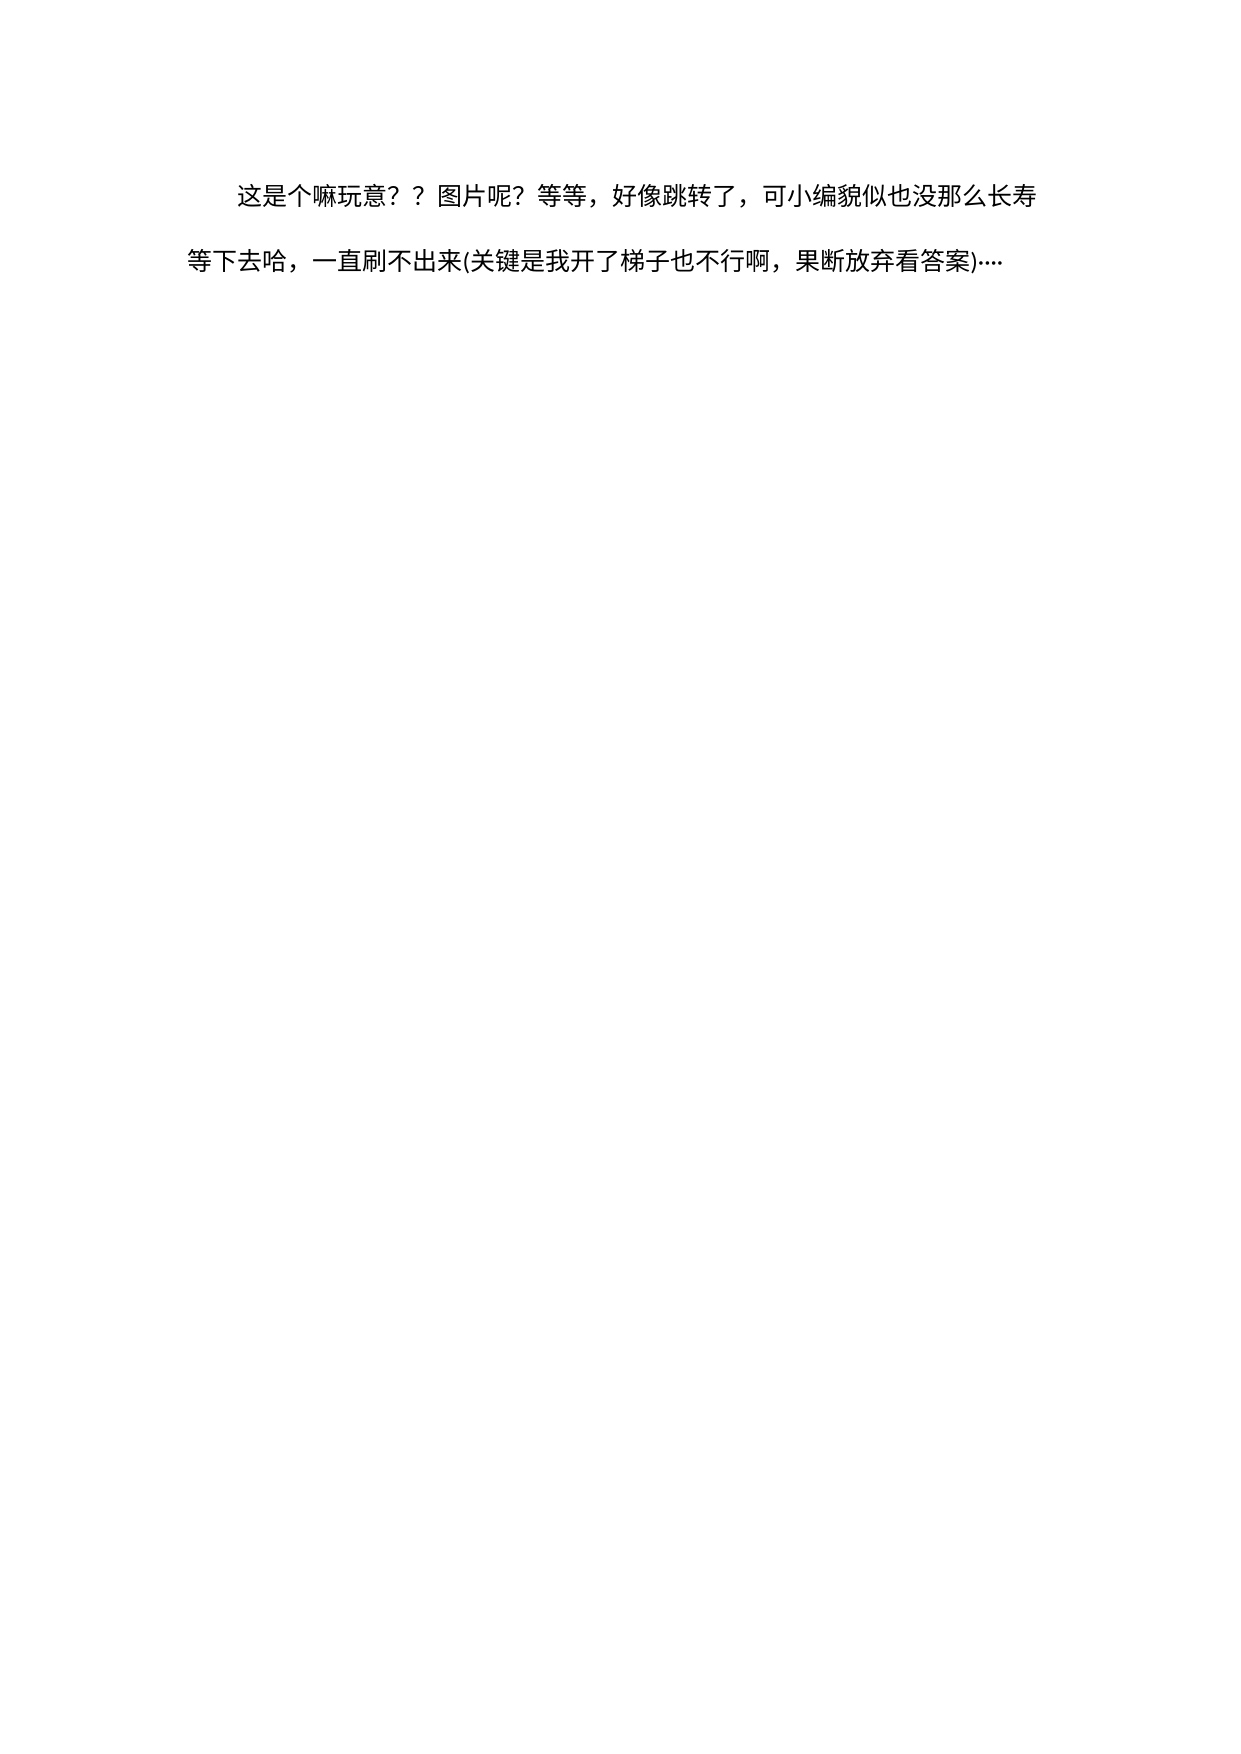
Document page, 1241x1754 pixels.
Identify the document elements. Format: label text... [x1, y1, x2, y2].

text 这是个嘛玩意？？图片呢？等等，好像跳转了，可小编貌似也没那么长寿等下去哈，一直刷不出来(关键是我开了梯子也不行啊，果断放弃看答案)···· [187, 162, 1053, 292]
